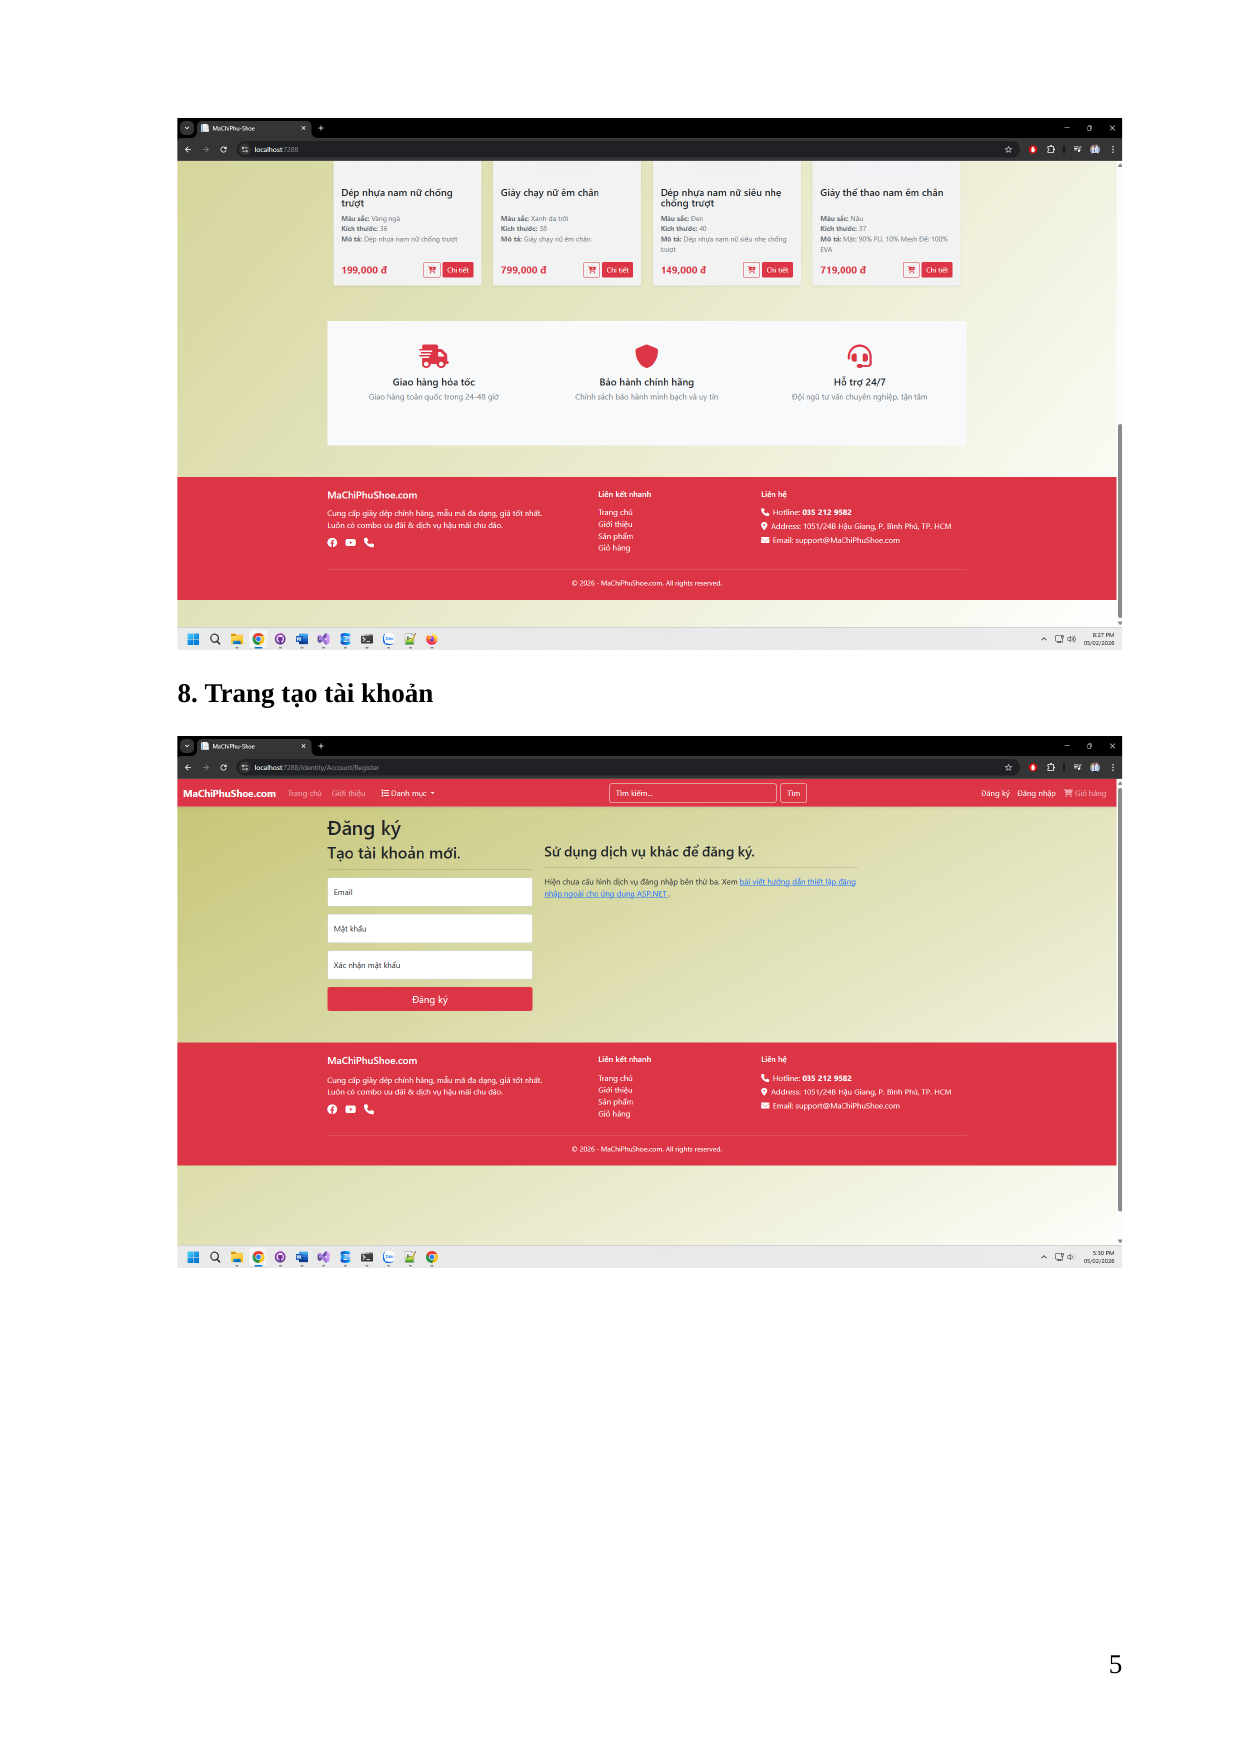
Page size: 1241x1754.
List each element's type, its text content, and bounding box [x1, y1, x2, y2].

picture [177, 118, 1123, 650]
list Trang tạo tài khoản [177, 677, 1122, 708]
picture [177, 736, 1123, 1268]
